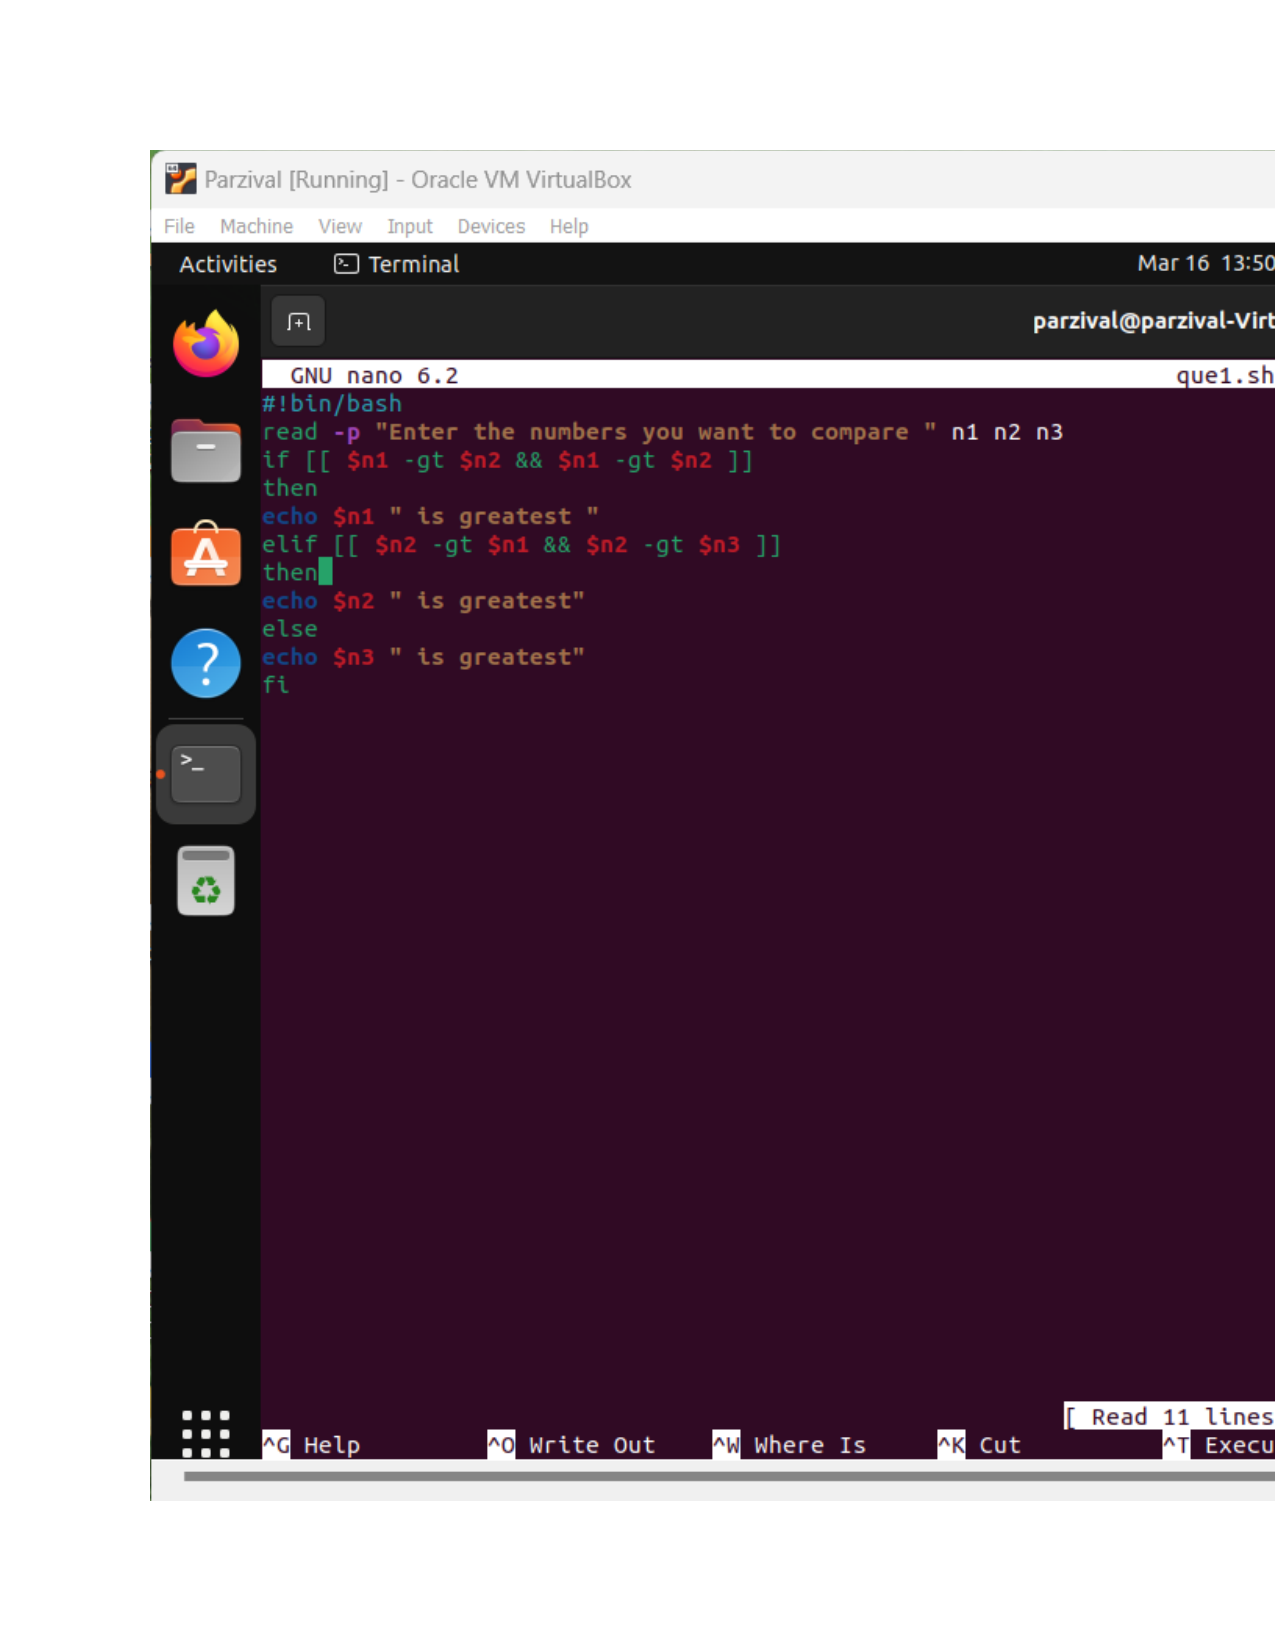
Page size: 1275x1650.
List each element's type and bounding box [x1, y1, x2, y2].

picture [150, 150, 1275, 1501]
